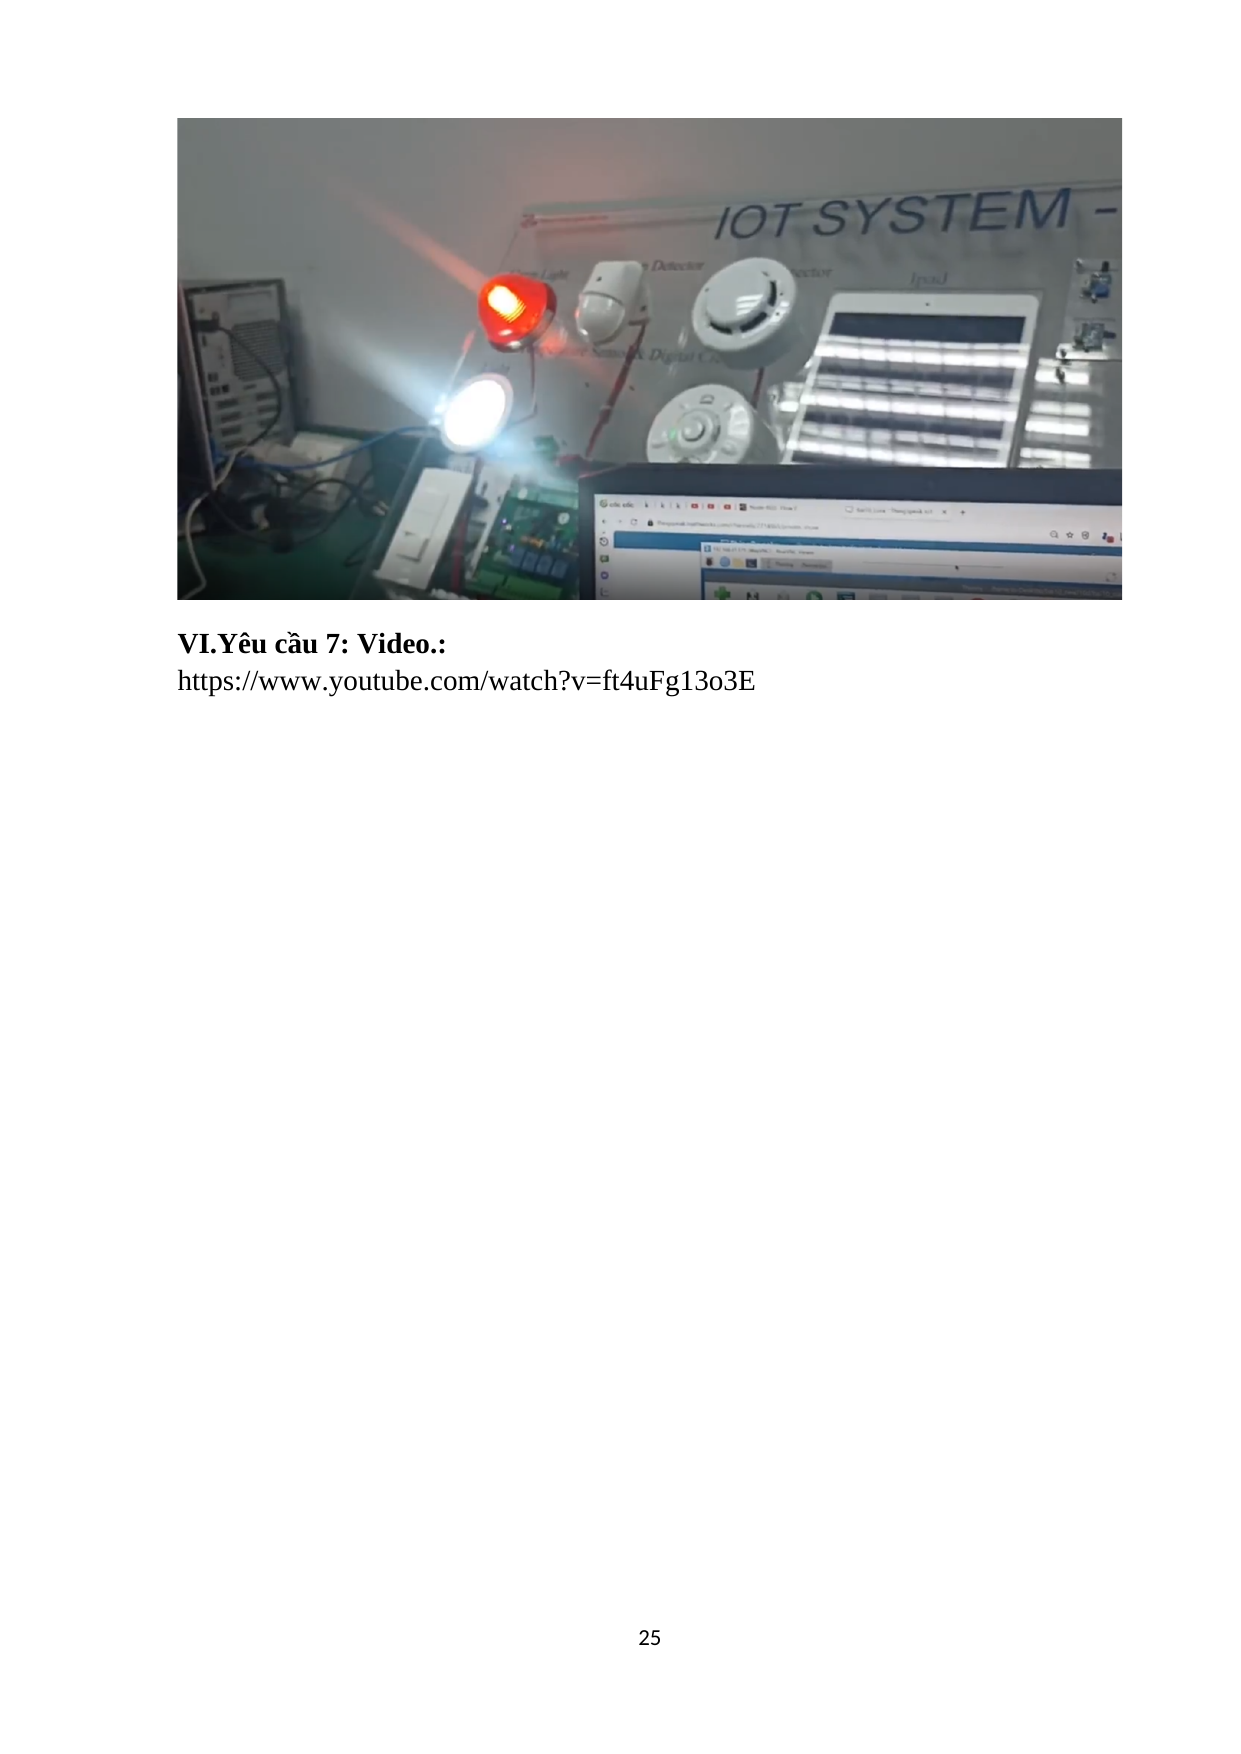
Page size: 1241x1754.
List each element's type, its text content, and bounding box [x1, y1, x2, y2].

text https://www.youtube.com/watch?v=ft4uFg13o3E [177, 663, 1122, 696]
subtitle VI.Yêu cầu 7: Video.: [177, 627, 1122, 660]
picture [177, 118, 1123, 600]
